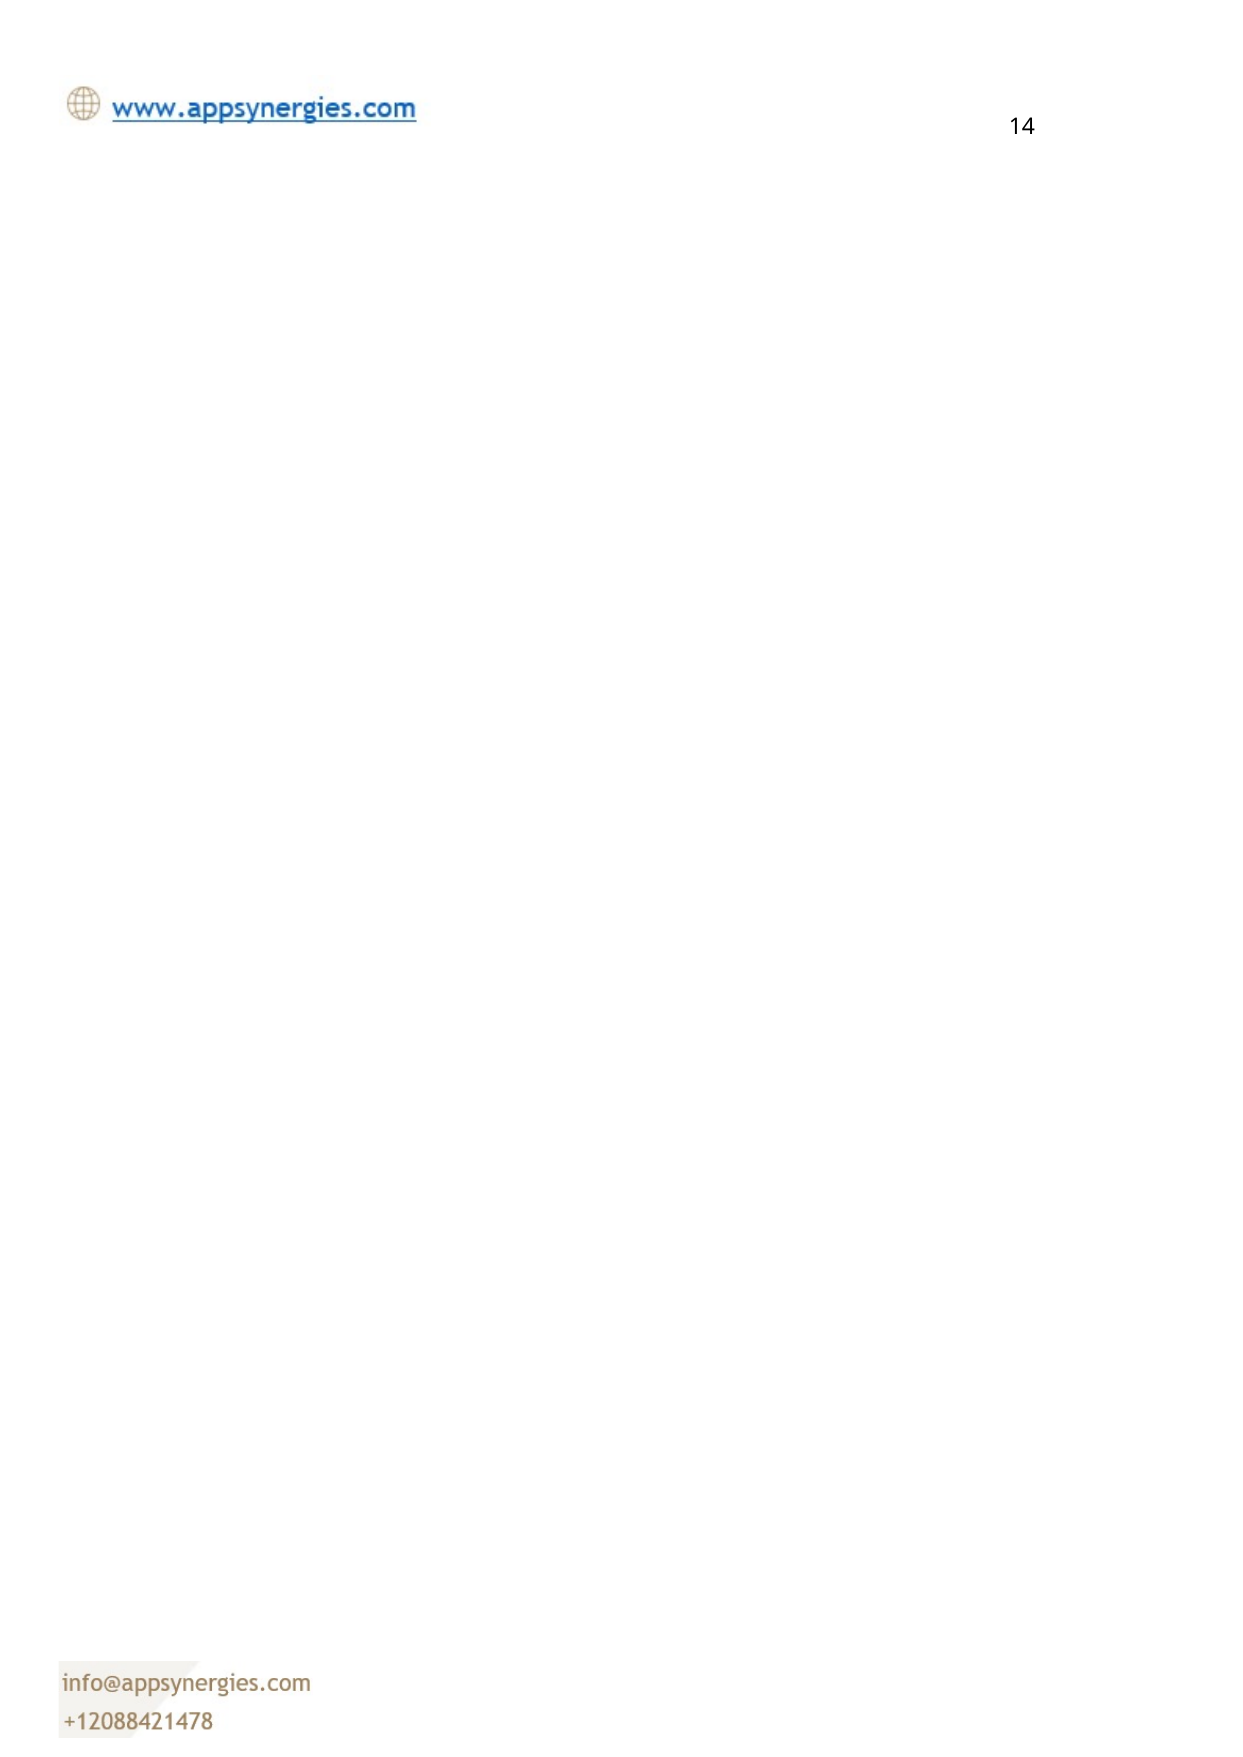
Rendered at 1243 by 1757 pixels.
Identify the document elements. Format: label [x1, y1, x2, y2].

picture [58, 1661, 313, 1738]
picture [58, 75, 431, 135]
